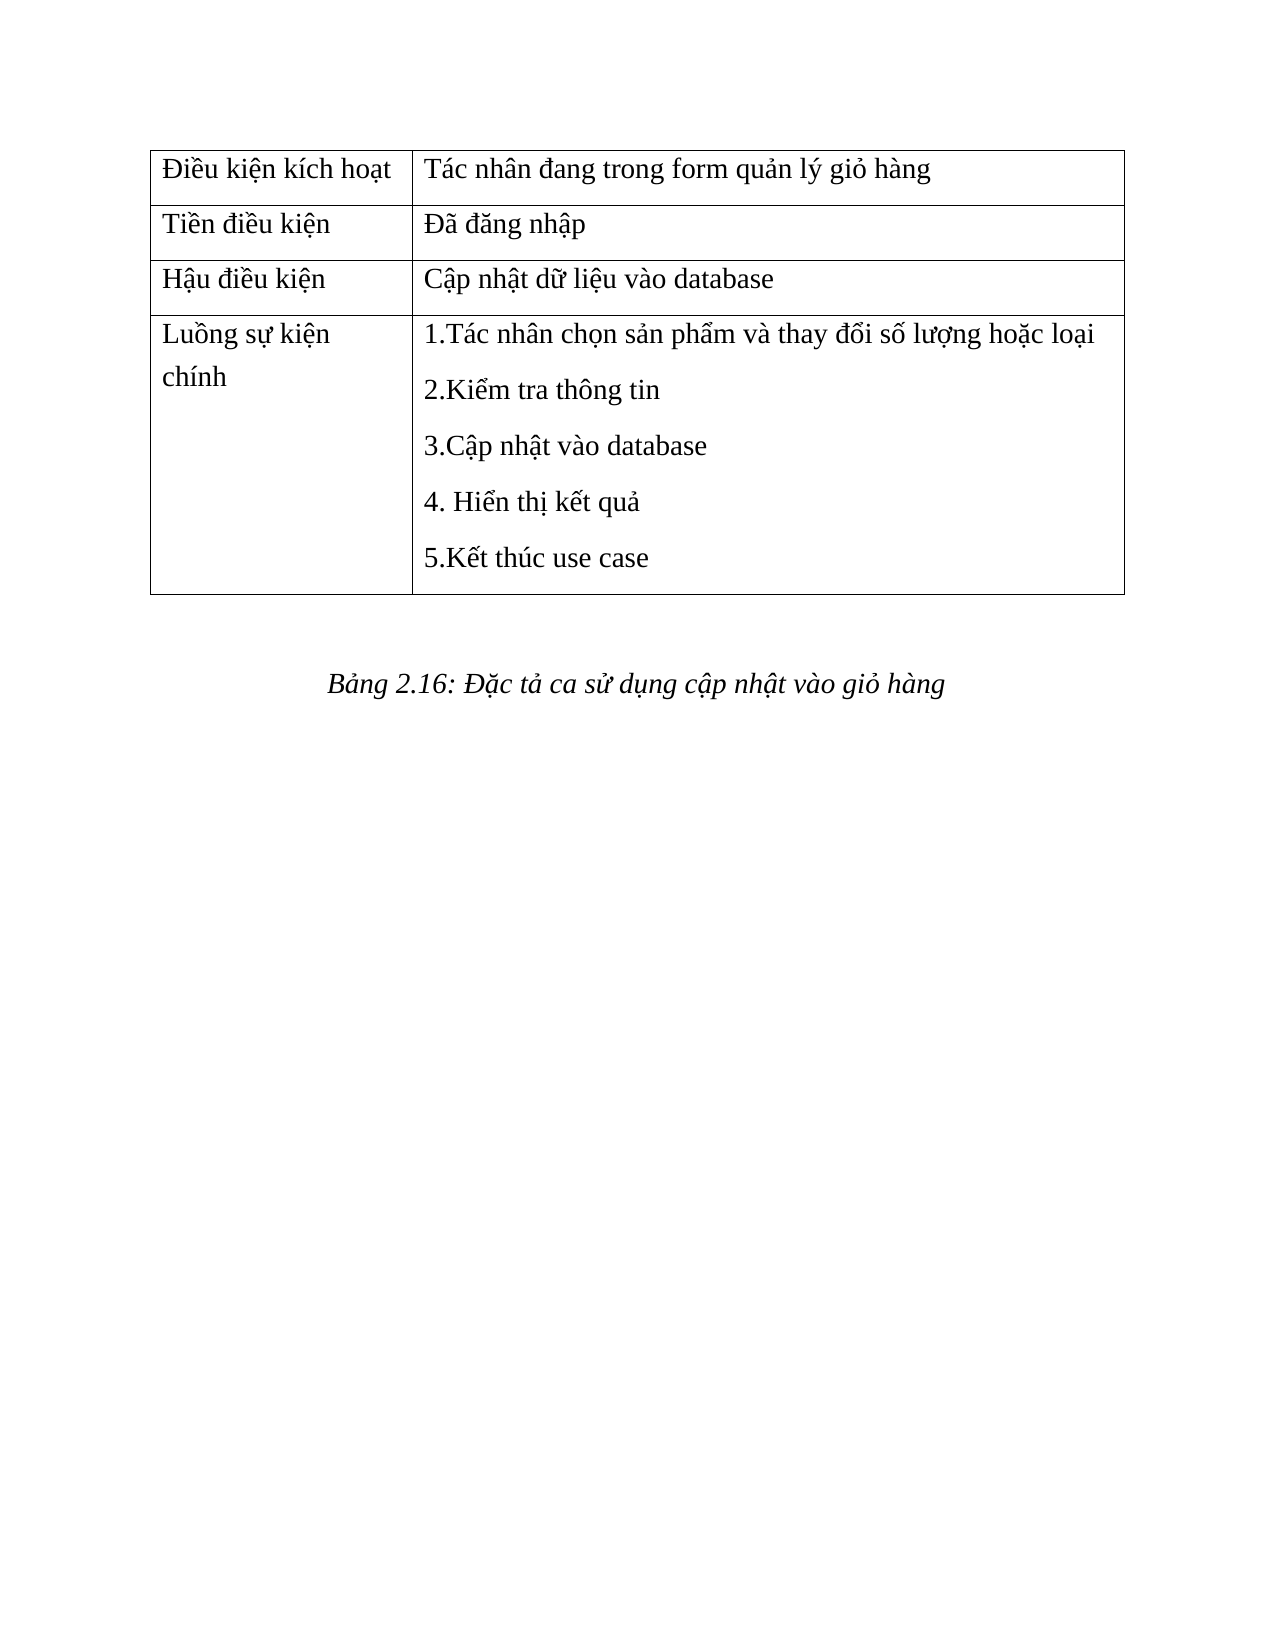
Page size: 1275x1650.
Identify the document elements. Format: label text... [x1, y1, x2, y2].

table_cell Tiền điều kiện [151, 206, 412, 260]
table_cell Tác nhân đang trong form quản lý giỏ hàng [413, 151, 1124, 205]
table_cell Cập nhật dữ liệu vào database [413, 261, 1124, 315]
table_cell Luồng sự kiện chính [151, 316, 412, 594]
table_cell Điều kiện kích hoạt [151, 151, 412, 205]
table_cell Đã đăng nhập [413, 206, 1124, 260]
text Bảng 2.16: Đặc tả ca sử dụng cập nhật vào giỏ hàng [150, 666, 1125, 699]
table_cell Hậu điều kiện [151, 261, 412, 315]
table_cell 1.Tác nhân chọn sản phẩm và thay đổi số lượng hoặc loại 2.Kiểm tra thông tin 3.Cập nhật vào database 4. Hiển thị kết quả 5.Kết thúc use case [413, 316, 1124, 594]
